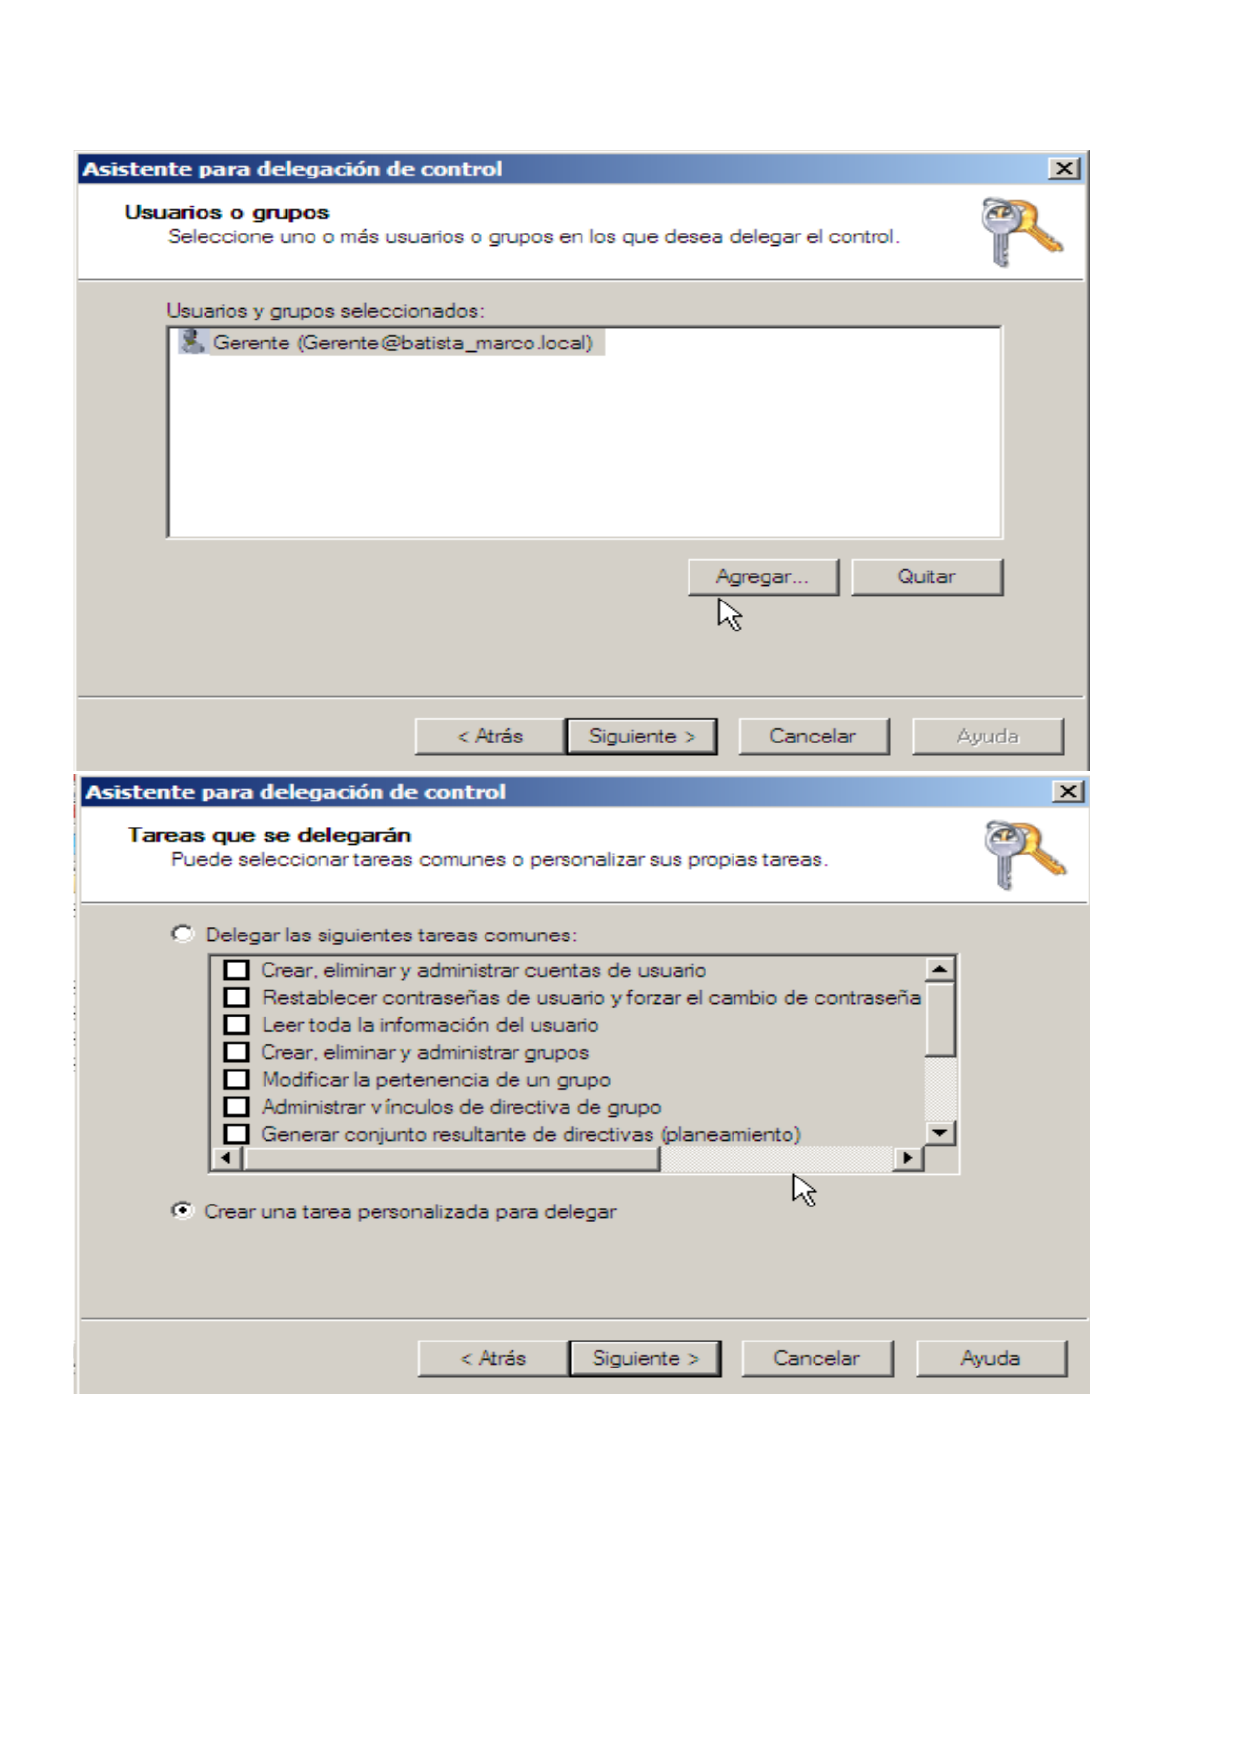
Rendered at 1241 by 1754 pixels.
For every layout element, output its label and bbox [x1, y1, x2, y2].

picture [73, 774, 1090, 1394]
picture [73, 150, 1090, 771]
